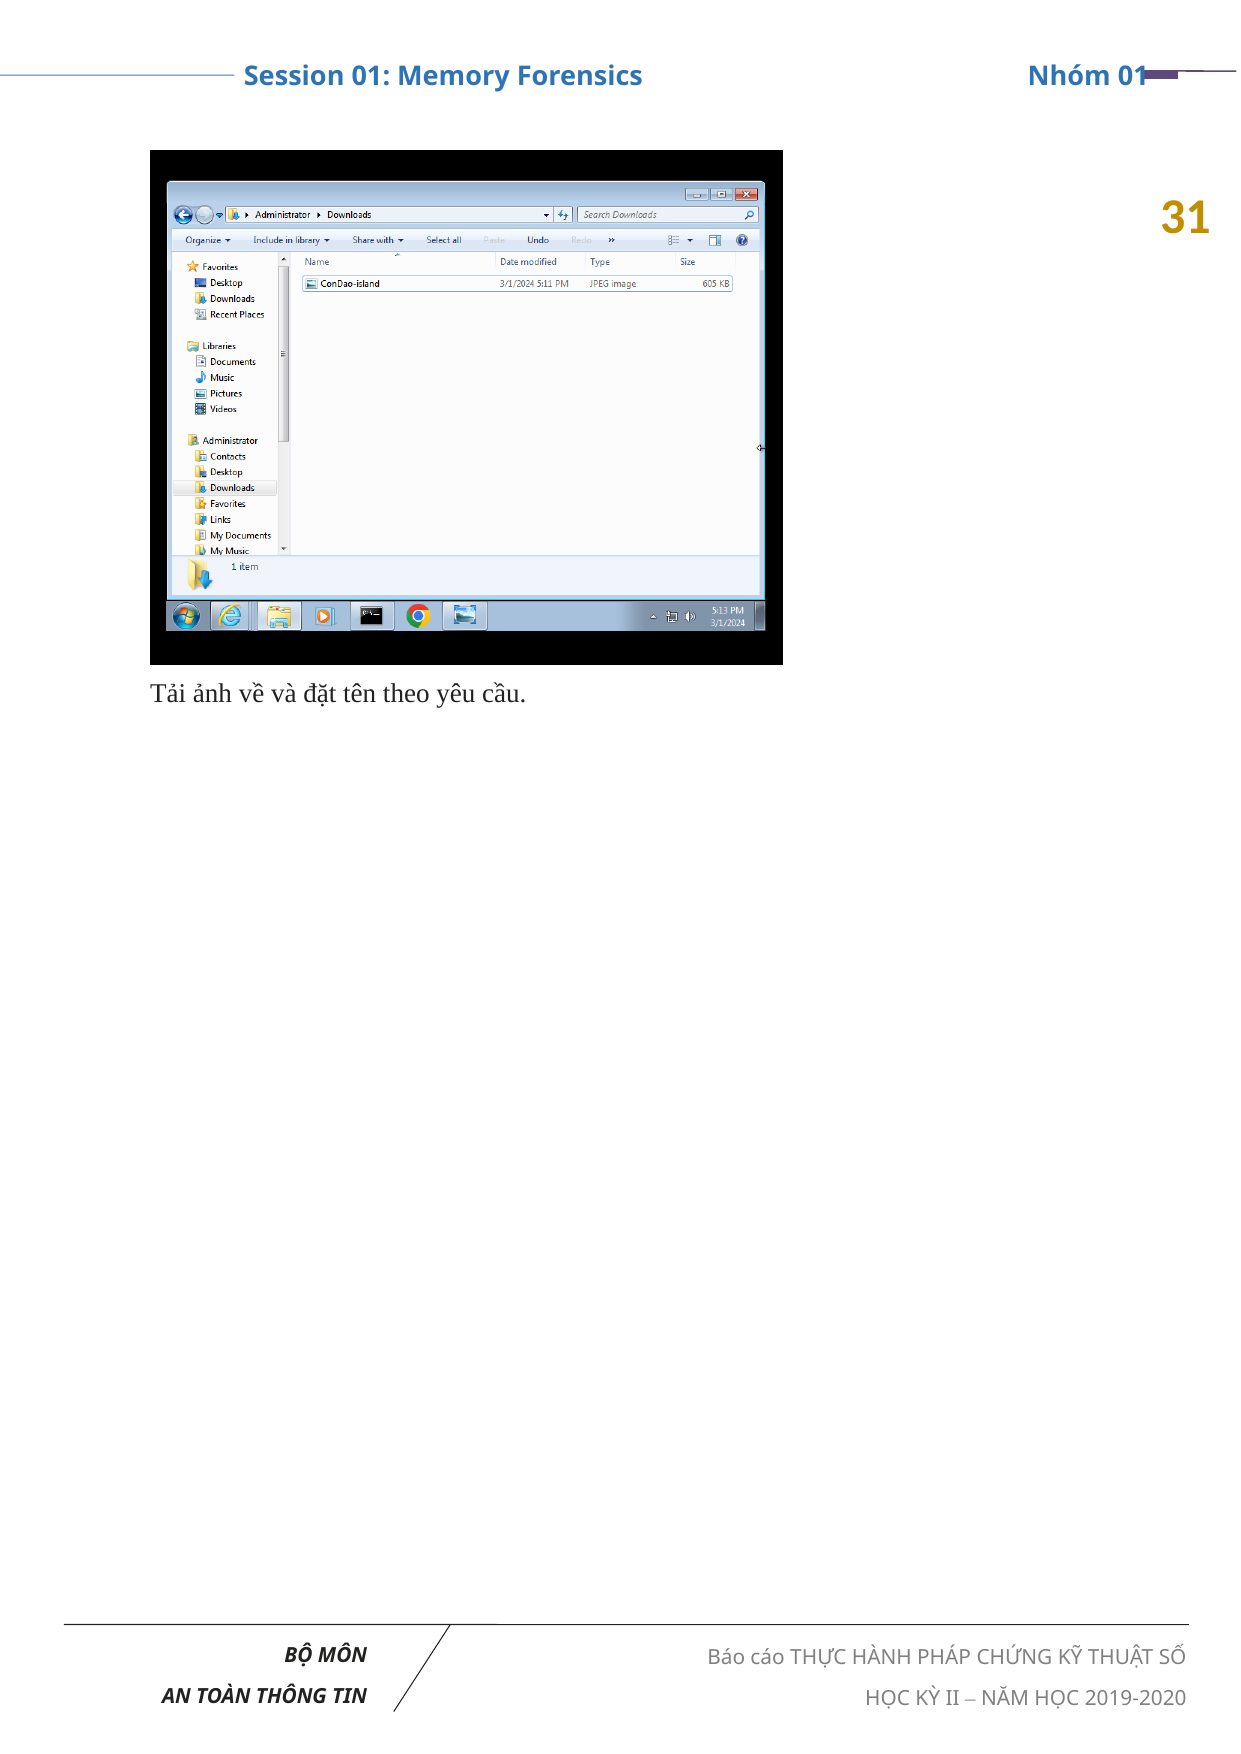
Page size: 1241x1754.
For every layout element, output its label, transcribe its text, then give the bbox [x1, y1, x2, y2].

picture [150, 150, 783, 665]
text Tải ảnh về và đặt tên theo yêu cầu. [150, 677, 1153, 708]
